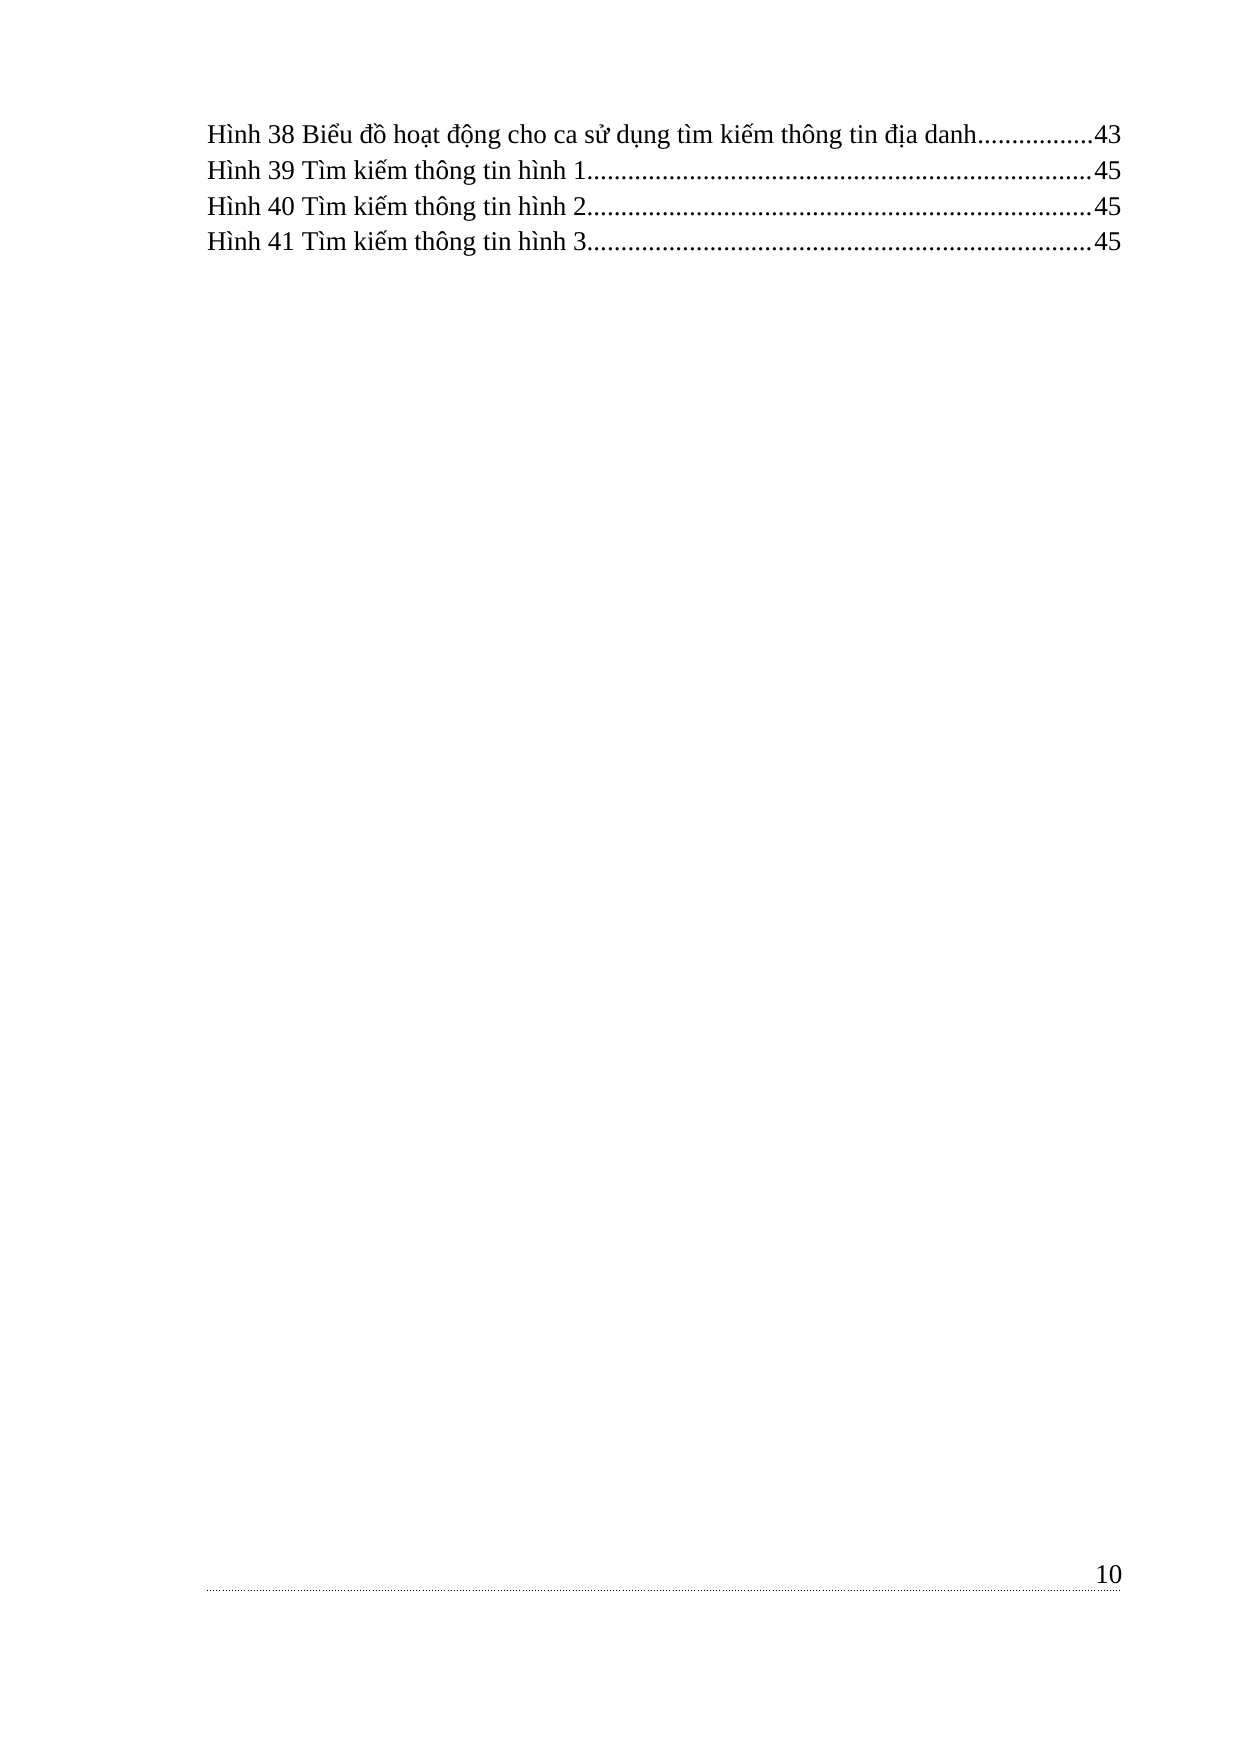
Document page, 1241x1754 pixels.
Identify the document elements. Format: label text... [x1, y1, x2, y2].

text Hình 41 Tìm kiếm thông tin hình 3 45 [207, 225, 1122, 256]
text Hình 39 Tìm kiếm thông tin hình 1 45 [207, 154, 1122, 185]
text Hình 40 Tìm kiếm thông tin hình 2 45 [207, 189, 1122, 221]
text Hình 38 Biểu đồ hoạt động cho ca sử dụng tìm kiếm thông tin địa danh 43 [207, 118, 1122, 149]
